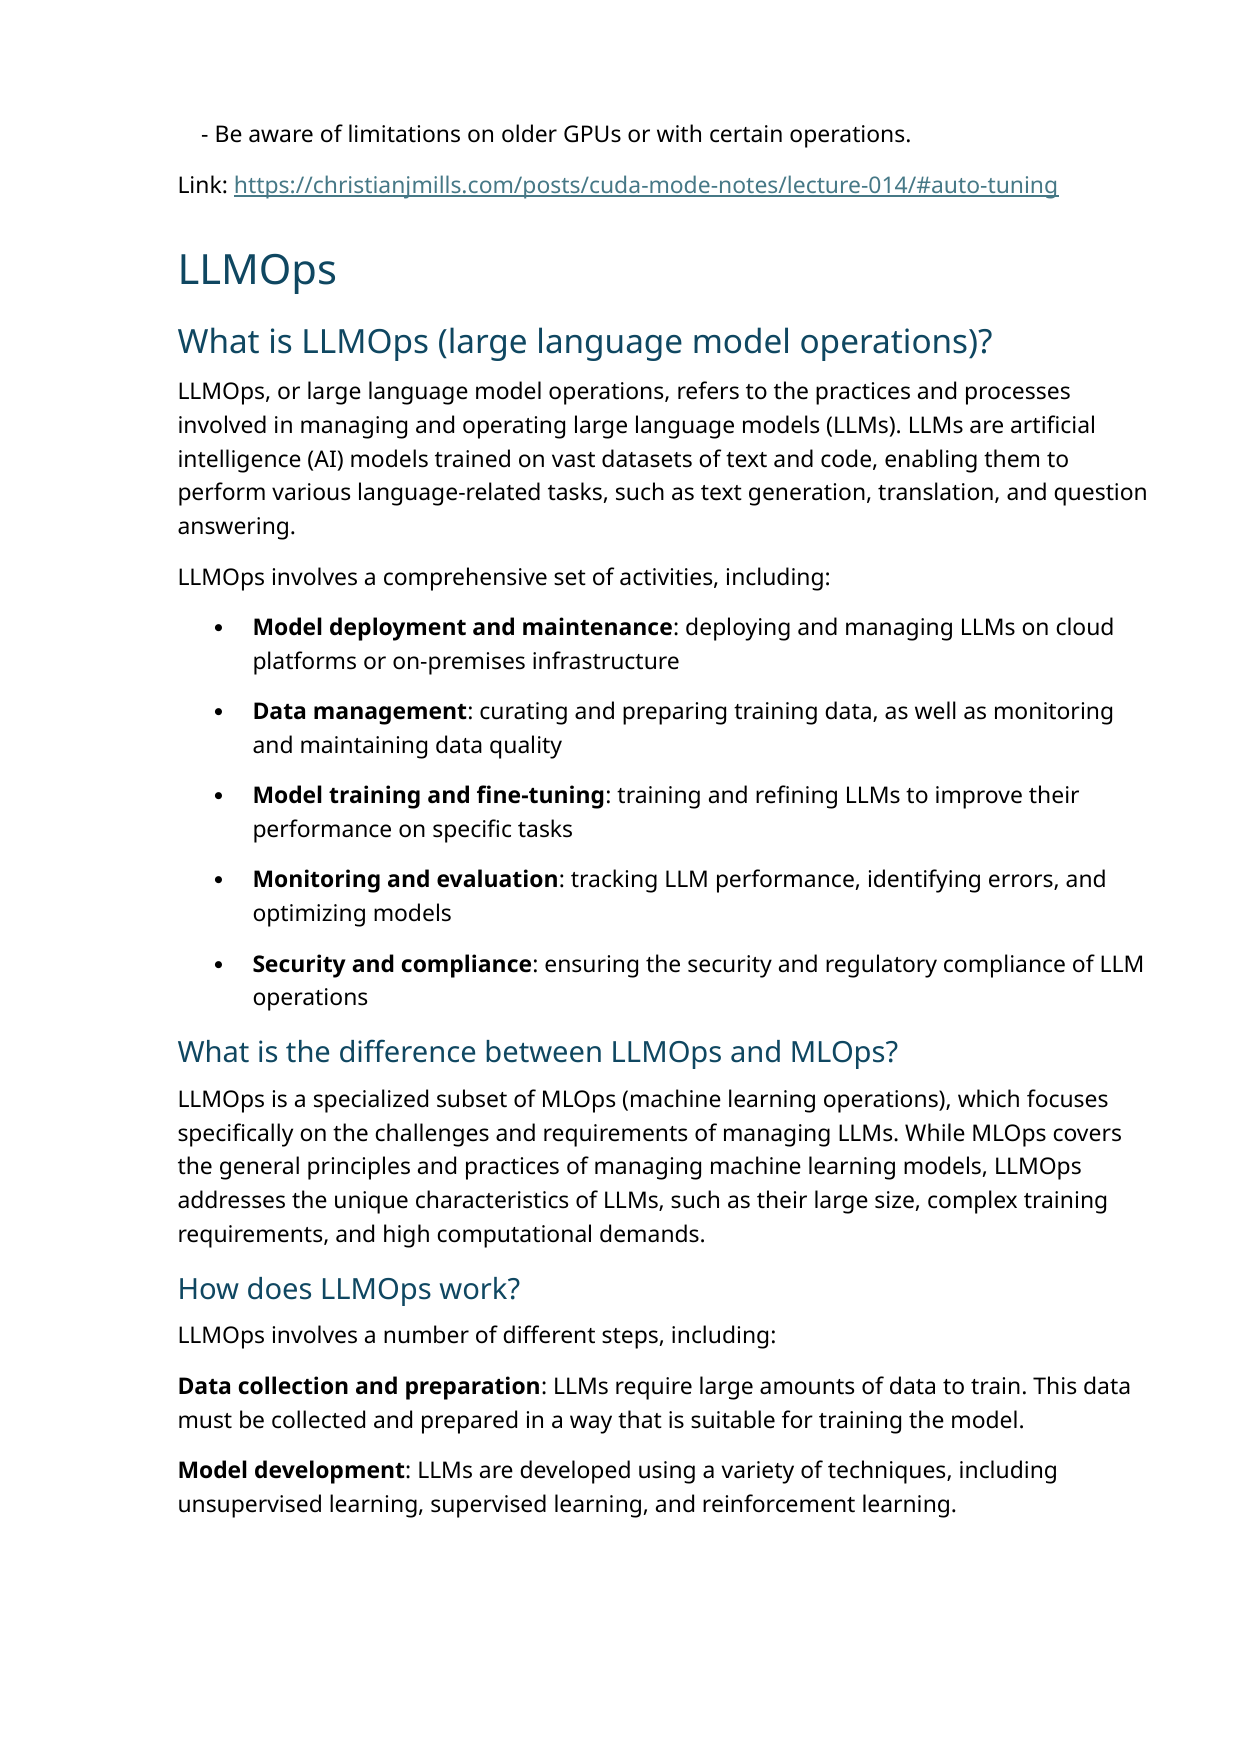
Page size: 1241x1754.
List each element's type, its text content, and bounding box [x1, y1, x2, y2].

subtitle What is LLMOps (large language model operations)? [177, 318, 1152, 363]
list Monitoring and evaluation: tracking LLM performance, identifying errors, and optimizing models [215, 863, 1152, 928]
text Link: https://christianjmills.com/posts/cuda-mode-notes/lecture-014/#auto-tuning [177, 168, 1152, 200]
text LLMOps is a specialized subset of MLOps (machine learning operations), which focuses specifically on the challenges and requirements of managing LLMs. While MLOps covers the general principles and practices of managing machine learning models, LLMOps addresses the unique characteristics of LLMs, such as their large size, complex training requirements, and high computational demands. [177, 1083, 1152, 1249]
list Model training and fine-tuning: training and refining LLMs to improve their performance on specific tasks [215, 779, 1152, 844]
text Model development: LLMs are developed using a variety of techniques, including unsupervised learning, supervised learning, and reinforcement learning. [177, 1454, 1152, 1519]
text Data collection and preparation: LLMs require large amounts of data to train. This data must be collected and prepared in a way that is suitable for training the model. [177, 1370, 1152, 1435]
text - Be aware of limitations on older GPUs or with certain operations. [177, 118, 1152, 149]
subtitle What is the difference between LLMOps and MLOps? [177, 1032, 1152, 1071]
list Model deployment and maintenance: deploying and managing LLMs on cloud platforms or on-premises infrastructure [215, 611, 1152, 676]
list Data management: curating and preparing training data, as well as monitoring and maintaining data quality [215, 695, 1152, 760]
text LLMOps involves a comprehensive set of activities, including: [177, 560, 1152, 592]
subtitle LLMOps [177, 240, 1152, 297]
text LLMOps, or large language model operations, refers to the practices and processes involved in managing and operating large language models (LLMs). LLMs are artificial intelligence (AI) models trained on vast datasets of text and code, enabling them to perform various language-related tasks, such as text generation, translation, and question answering. [177, 375, 1152, 541]
text LLMOps involves a number of different steps, including: [177, 1319, 1152, 1351]
list Security and compliance: ensuring the security and regulatory compliance of LLM operations [215, 947, 1152, 1012]
subtitle How does LLMOps work? [177, 1268, 1152, 1308]
